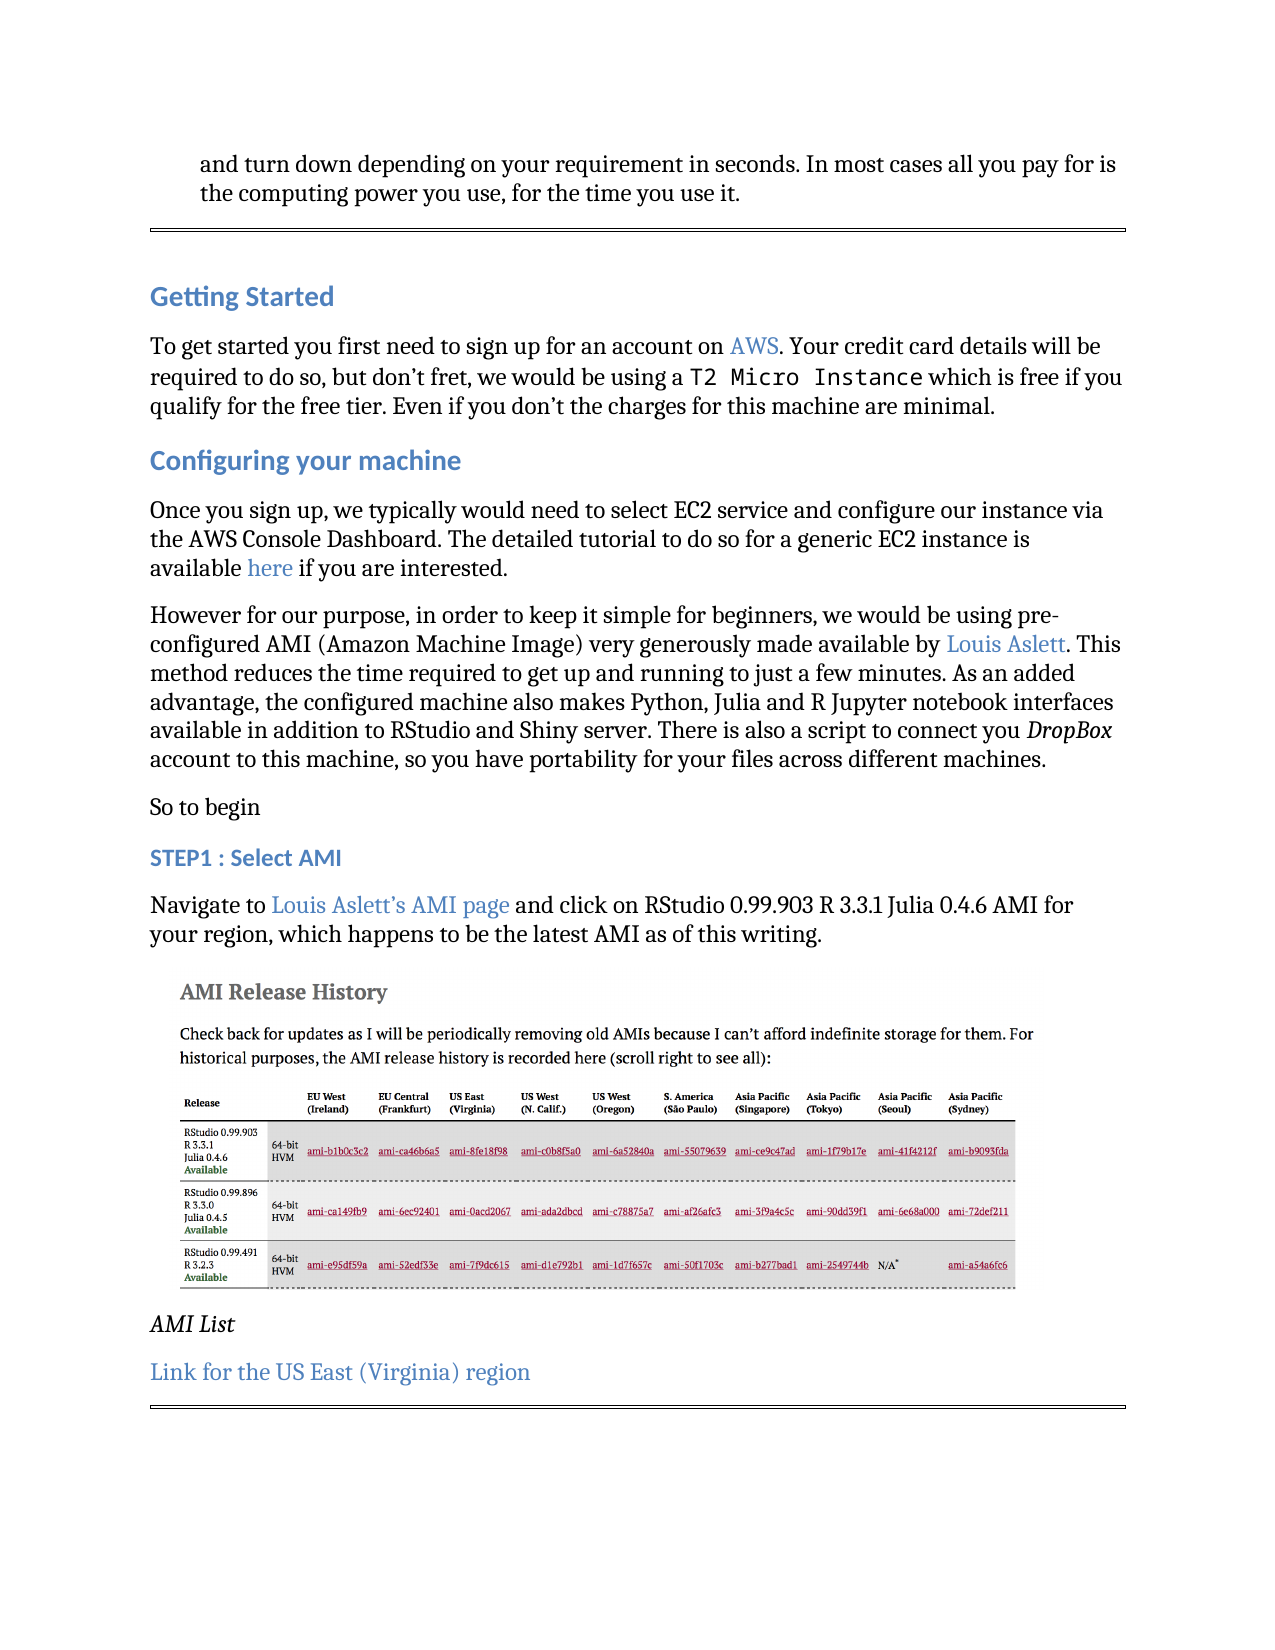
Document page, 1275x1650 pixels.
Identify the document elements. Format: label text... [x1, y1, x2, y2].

picture [168, 967, 1044, 1290]
text Navigate to Louis Aslett’s AMI page and click on RStudio 0.99.903 R 3.3.1 Julia 0.4.6 AMI for your region, which happens to be the latest AMI as of this writing. [150, 891, 1125, 949]
text Once you sign up, we typically would need to select EC2 service and configure our instance via the AWS Console Dashboard. The detailed tutorial to do so for a generic EC2 instance is available here if you are interested. [150, 496, 1125, 582]
subtitle Configuring your machine [150, 442, 1125, 477]
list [150, 150, 1125, 207]
text To get started you first need to sign up for an account on AWS. Your credit card details will be required to do so, but don’t fret, we would be using a T2 Micro Instance which is free if you qualify for the free tier. Even if you don’t the charges for this machine are minimal. [150, 332, 1125, 421]
text However for our purpose, in order to keep it simple for beginners, we would be using pre-configured AMI (Amazon Machine Image) very generously made available by Louis Aslett. This method reduces the time required to get up and running to just a few minutes. As an added advantage, the configured machine also makes Python, Julia and R Jupyter notebook interfaces available in addition to RStudio and Shiny server. There is also a script to connect you DropBox account to this machine, so you have portability for your files across different machines. [150, 601, 1125, 774]
text So to begin [150, 792, 1125, 821]
text AMI List [150, 1310, 1125, 1339]
text Link for the US East (Virginia) region [150, 1357, 1125, 1386]
subtitle STEP1 : Select AMI [150, 842, 1125, 873]
subtitle Getting Started [150, 278, 1125, 313]
